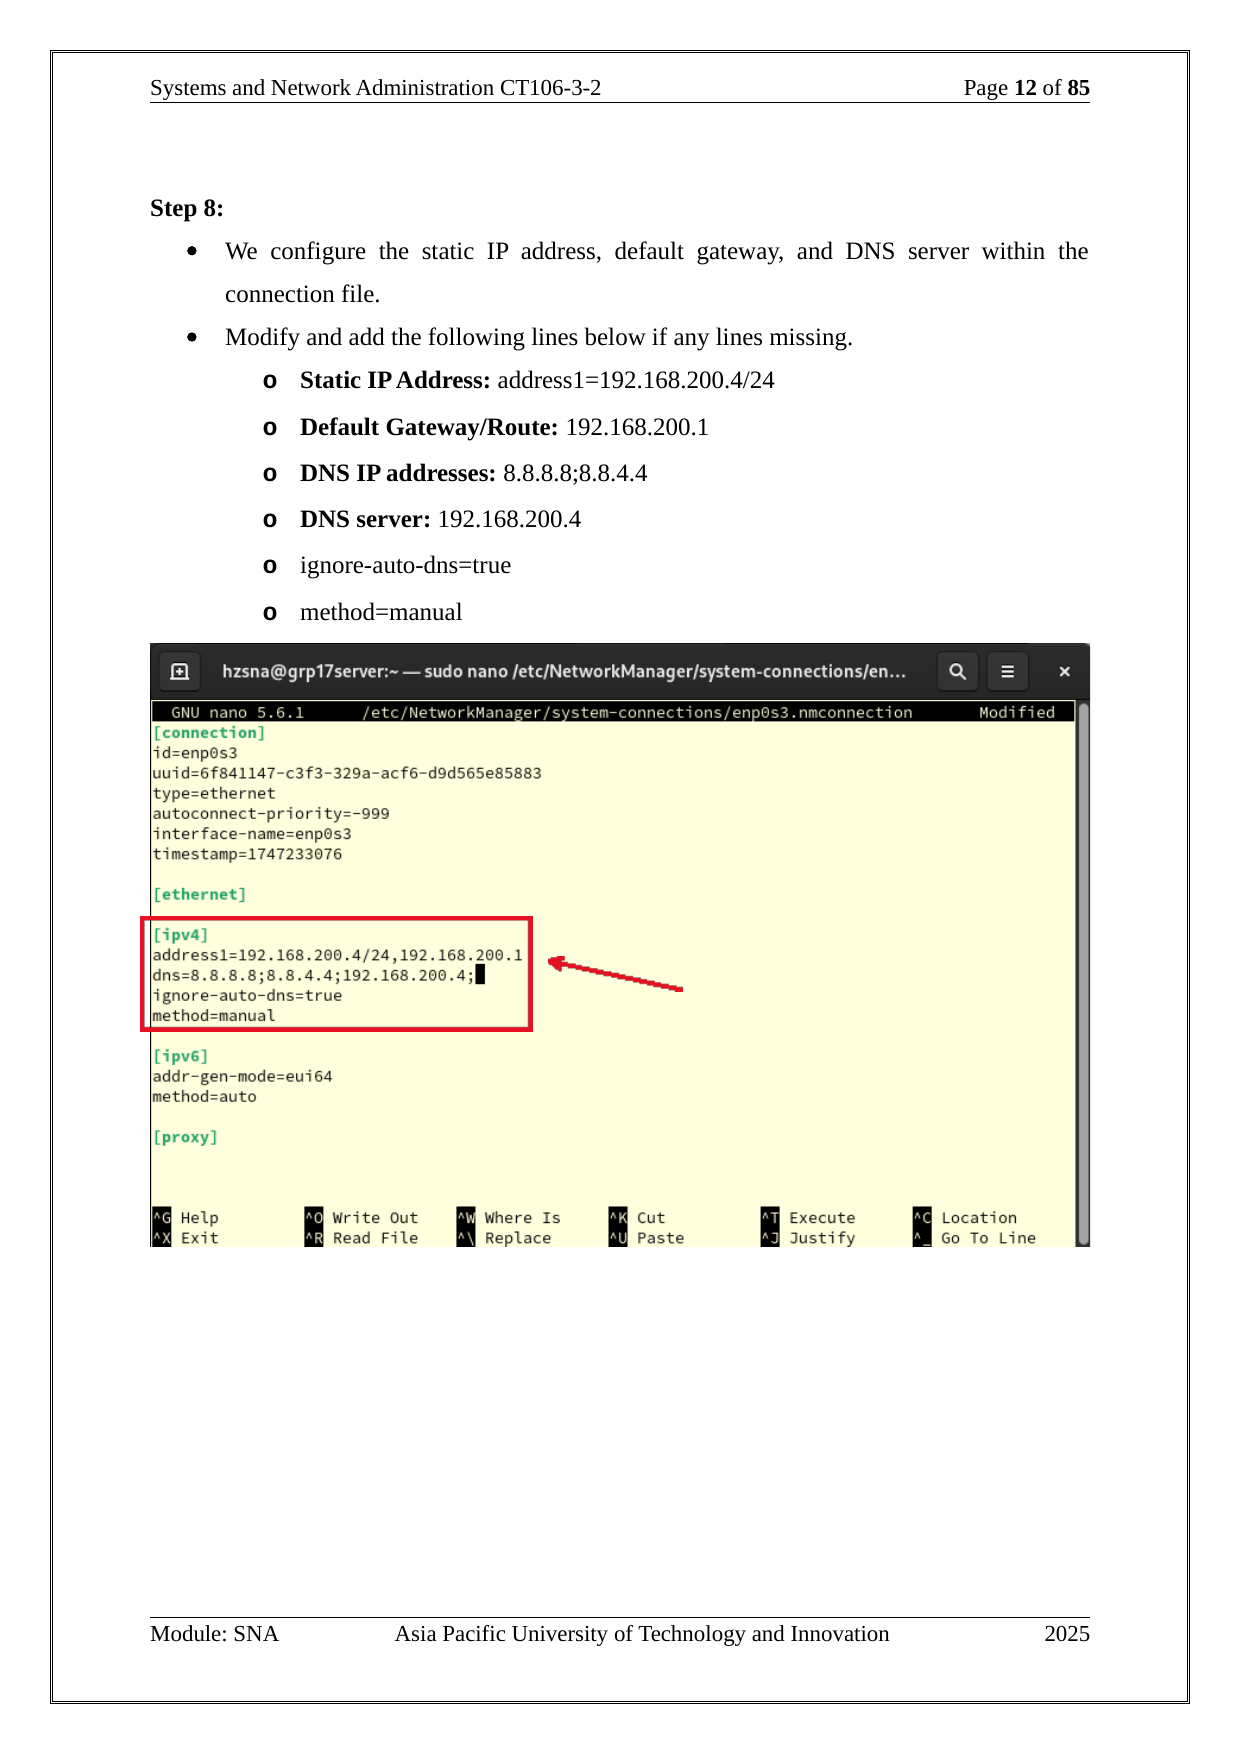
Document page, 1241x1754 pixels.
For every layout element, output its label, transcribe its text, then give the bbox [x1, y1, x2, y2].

list Default Gateway/Route: 192.168.200.1 [262, 412, 1090, 443]
list ignore-auto-dns=true [262, 551, 1090, 581]
list method=manual [262, 597, 1090, 628]
list DNS IP addresses: 8.8.8.8;8.8.4.4 [262, 458, 1090, 489]
list DNS server: 192.168.200.4 [262, 504, 1090, 535]
list Static IP Address: address1=192.168.200.4/24 [262, 366, 1090, 396]
list We configure the static IP address, default gateway, and DNS server within the connection file. [187, 236, 1090, 308]
picture [140, 643, 1091, 1247]
list Modify and add the following lines below if any lines missing. [187, 322, 1090, 351]
text Step 8: [150, 193, 1090, 222]
